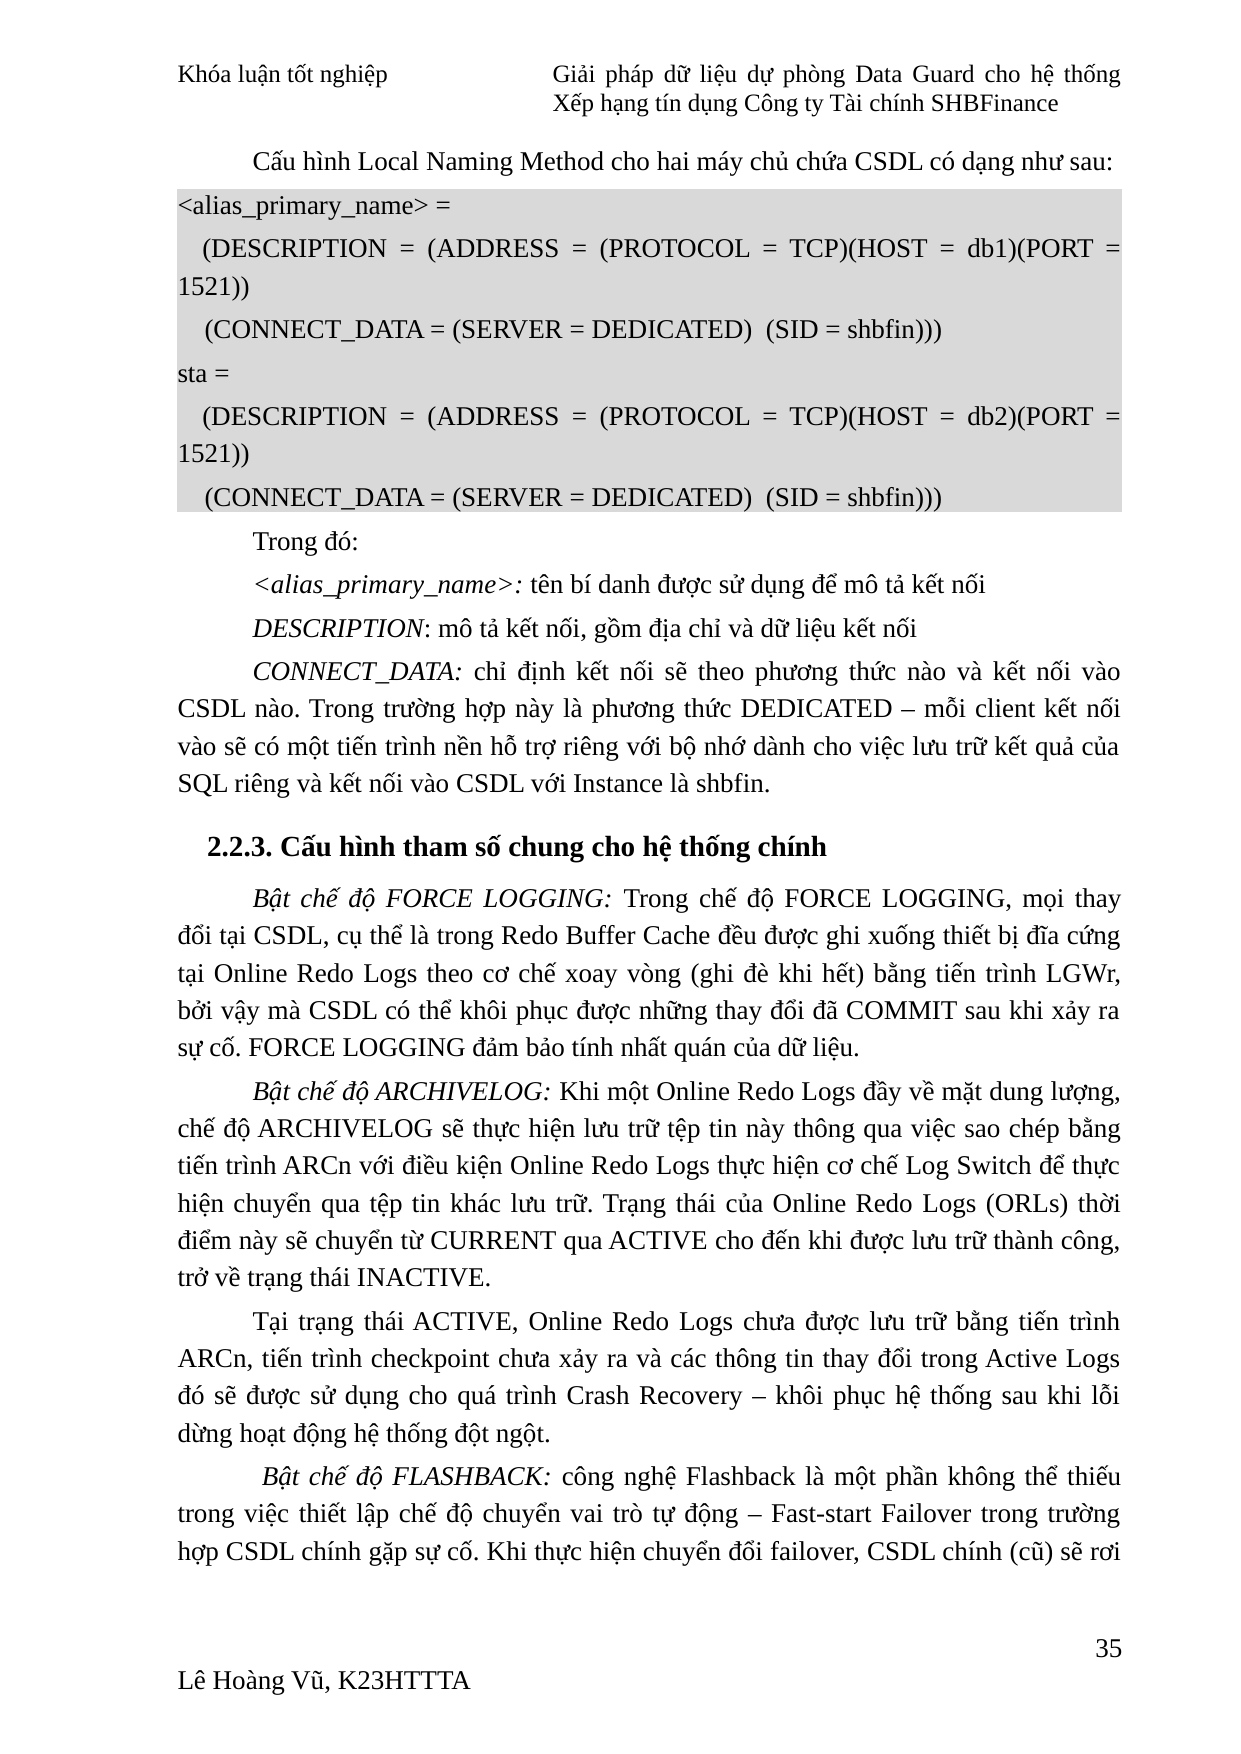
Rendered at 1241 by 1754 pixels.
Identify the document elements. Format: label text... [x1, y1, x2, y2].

text (CONNECT_DATA = (SERVER = DEDICATED) (SID = shbfin))) [177, 481, 1122, 512]
text DESCRIPTION: mô tả kết nối, gồm địa chỉ và dữ liệu kết nối [177, 612, 1122, 643]
text Bật chế độ FORCE LOGGING: Trong chế độ FORCE LOGGING, mọi thay đổi tại CSDL, cụ thể là trong Redo Buffer Cache đều được ghi xuống thiết bị đĩa cứng tại Online Redo Logs theo cơ chế xoay vòng (ghi đè khi hết) bằng tiến trình LGWr, bởi vậy mà CSDL có thể khôi phục được những thay đổi đã COMMIT sau khi xảy ra sự cố. FORCE LOGGING đảm bảo tính nhất quán của dữ liệu. [177, 882, 1122, 1062]
text Tại trạng thái ACTIVE, Online Redo Logs chưa được lưu trữ bằng tiến trình ARCn, tiến trình checkpoint chưa xảy ra và các thông tin thay đổi trong Active Logs đó sẽ được sử dụng cho quá trình Crash Recovery – khôi phục hệ thống sau khi lỗi dừng hoạt động hệ thống đột ngột. [177, 1305, 1122, 1448]
text Trong đó: [177, 525, 1122, 556]
text Bật chế độ ARCHIVELOG: Khi một Online Redo Logs đầy về mặt dung lượng, chế độ ARCHIVELOG sẽ thực hiện lưu trữ tệp tin này thông qua việc sao chép bằng tiến trình ARCn với điều kiện Online Redo Logs thực hiện cơ chế Log Switch để thực hiện chuyển qua tệp tin khác lưu trữ. Trạng thái của Online Redo Logs (ORLs) thời điểm này sẽ chuyển từ CURRENT qua ACTIVE cho đến khi được lưu trữ thành công, trở về trạng thái INACTIVE. [177, 1075, 1122, 1292]
text CONNECT_DATA: chỉ định kết nối sẽ theo phương thức nào và kết nối vào CSDL nào. Trong trường hợp này là phương thức DEDICATED – mỗi client kết nối vào sẽ có một tiến trình nền hỗ trợ riêng với bộ nhớ dành cho việc lưu trữ kết quả của SQL riêng và kết nối vào CSDL với Instance là shbfin. [177, 655, 1122, 798]
text <alias_primary_name>: tên bí danh được sử dụng để mô tả kết nối [177, 568, 1122, 599]
text Cấu hình Local Naming Method cho hai máy chủ chứa CSDL có dạng như sau: [177, 145, 1122, 176]
text sta = [177, 357, 1122, 388]
text (DESCRIPTION = (ADDRESS = (PROTOCOL = TCP)(HOST = db1)(PORT = 1521)) [177, 232, 1122, 301]
text <alias_primary_name> = [177, 189, 1122, 220]
text (DESCRIPTION = (ADDRESS = (PROTOCOL = TCP)(HOST = db2)(PORT = 1521)) [177, 400, 1122, 469]
text Cấu hình tham số chung cho hệ thống chính [177, 829, 1122, 863]
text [177, 1460, 1122, 1566]
text (CONNECT_DATA = (SERVER = DEDICATED) (SID = shbfin))) [177, 313, 1122, 344]
